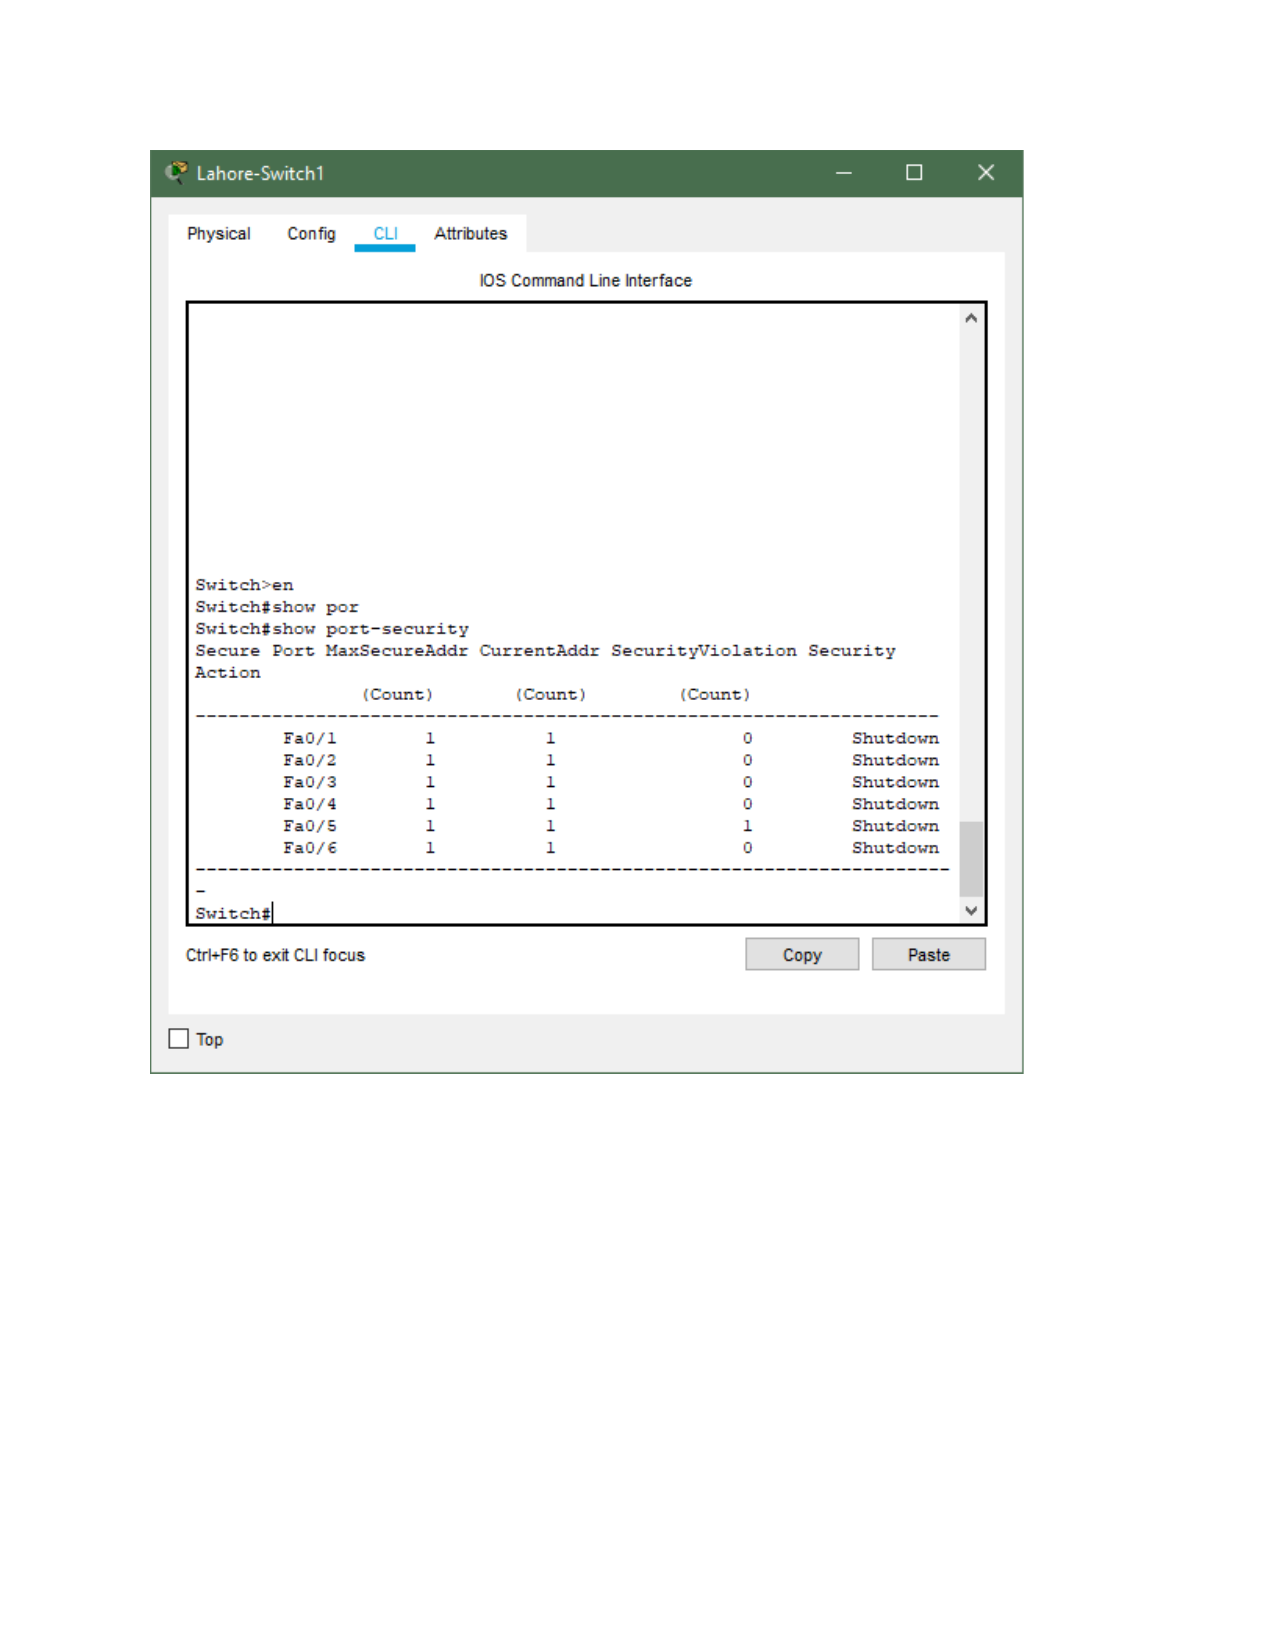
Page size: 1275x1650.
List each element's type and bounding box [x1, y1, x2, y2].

picture [150, 150, 1024, 1074]
